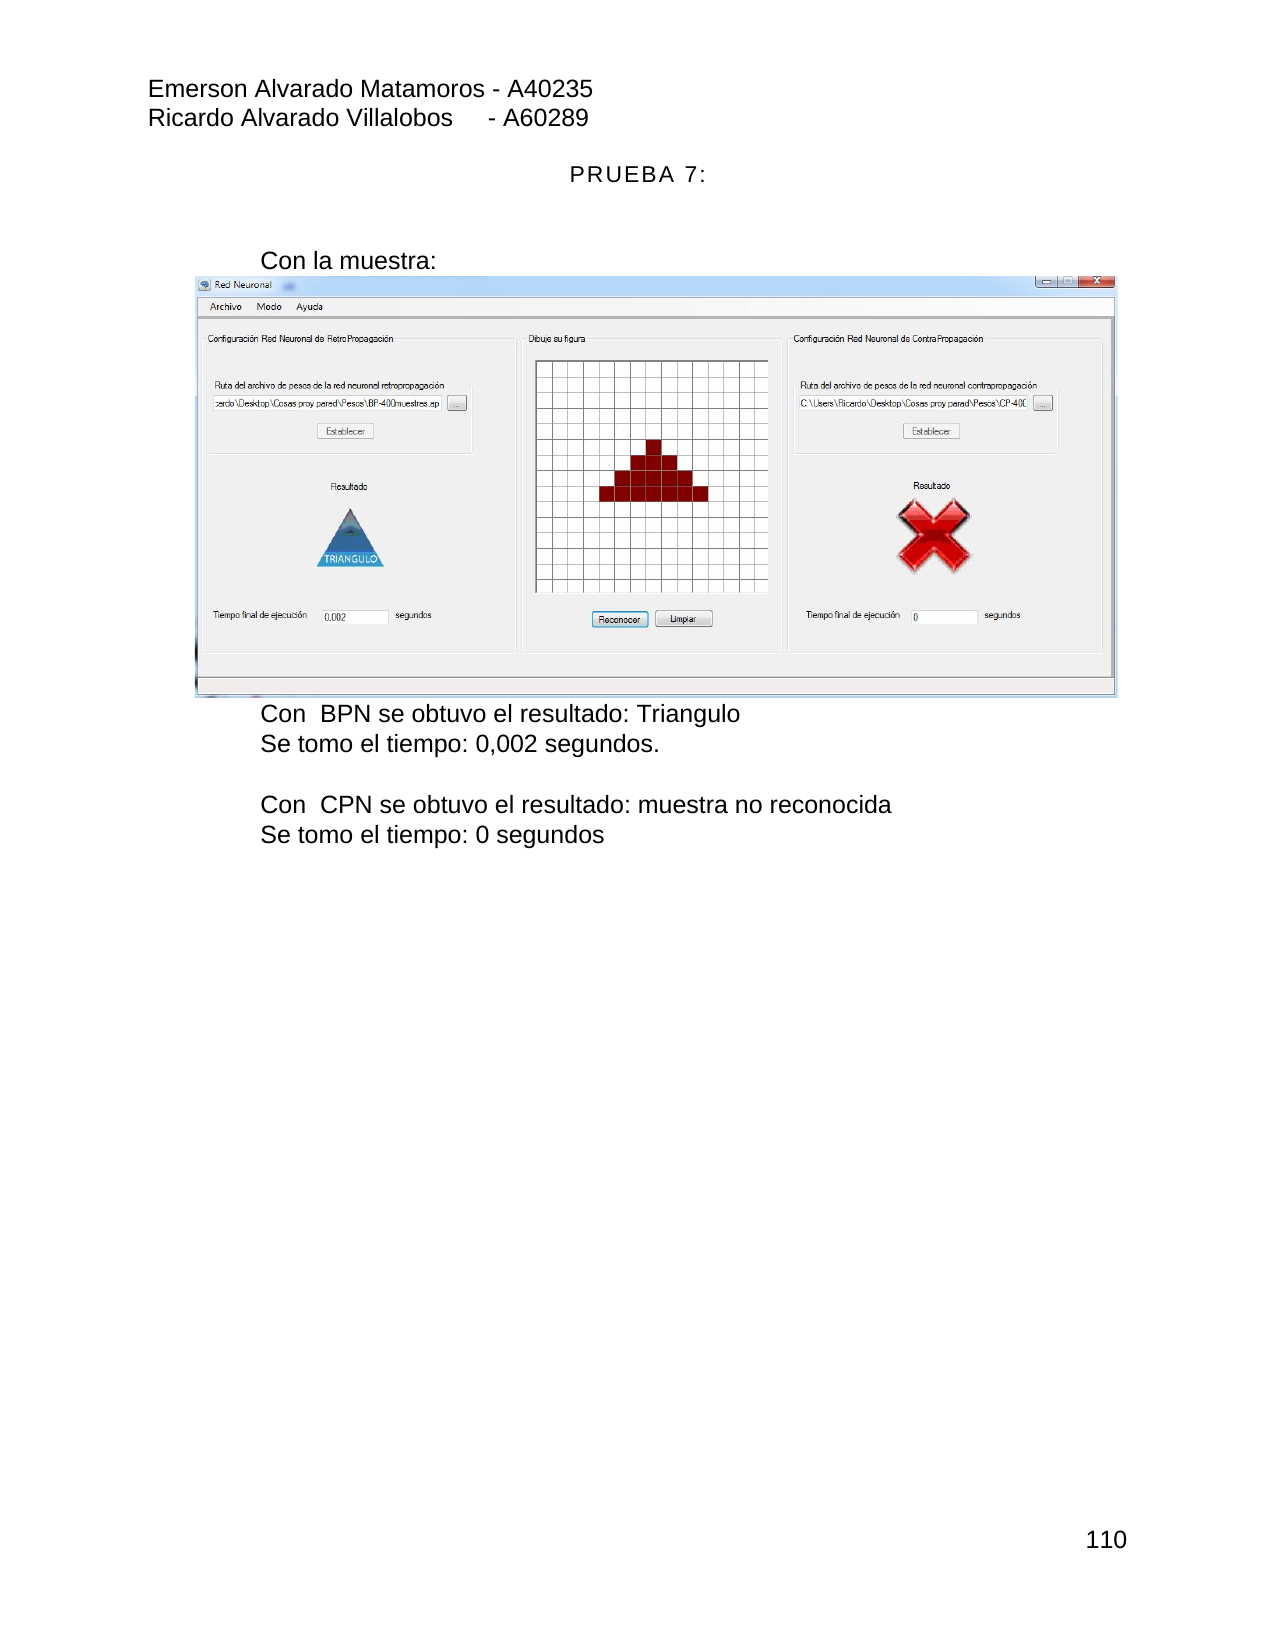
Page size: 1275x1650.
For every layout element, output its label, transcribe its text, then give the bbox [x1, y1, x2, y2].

list Se tomo el tiempo: 0 segundos [260, 820, 1127, 848]
list Se tomo el tiempo: 0,002 segundos. [260, 729, 1127, 758]
picture [194, 276, 1118, 698]
list Con la muestra: [224, 246, 1127, 275]
subtitle Prueba 7: [148, 161, 1127, 188]
list Con BPN se obtuvo el resultado: Triangulo [260, 699, 1127, 728]
list Con CPN se obtuvo el resultado: muestra no reconocida [260, 790, 1127, 818]
